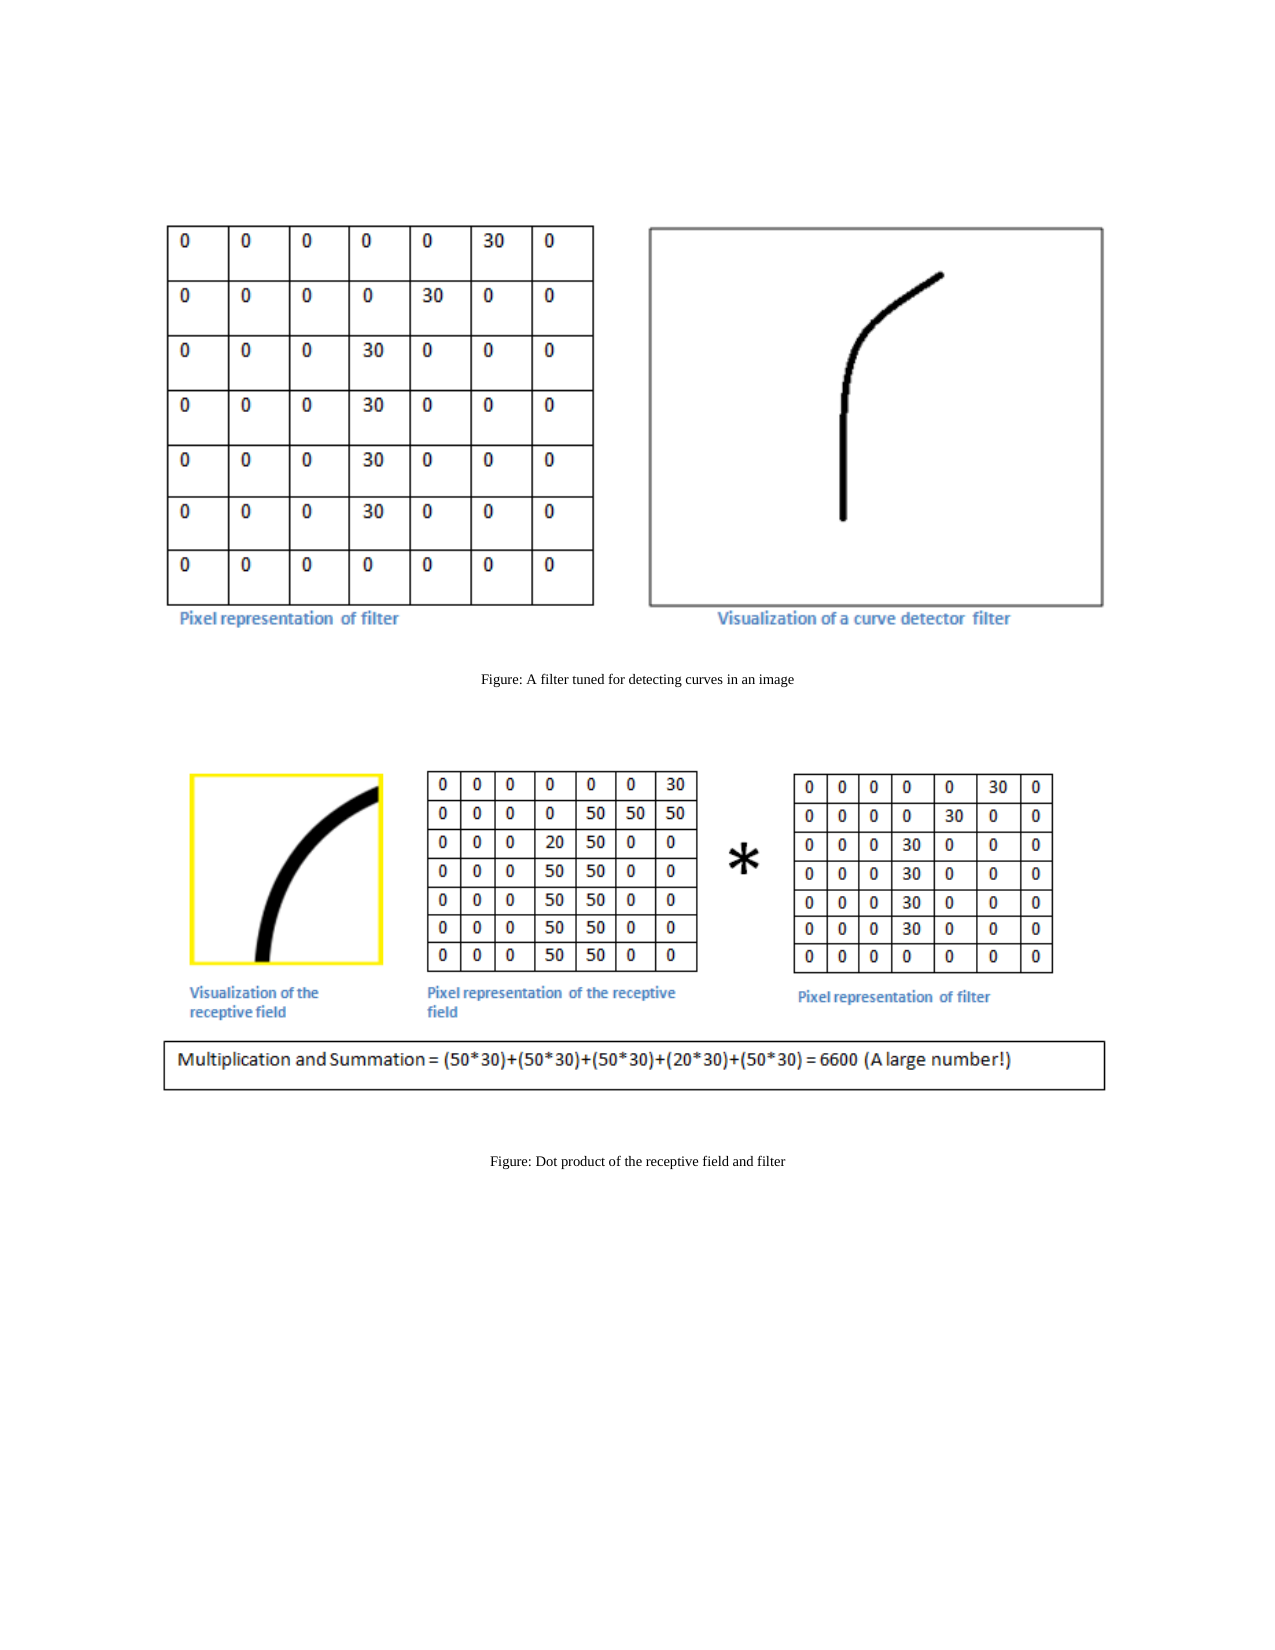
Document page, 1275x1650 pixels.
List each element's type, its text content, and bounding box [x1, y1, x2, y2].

picture [150, 756, 1125, 1125]
text Figure: Dot product of the receptive field and filter [150, 1153, 1125, 1182]
picture [150, 207, 1125, 642]
text Figure: A filter tuned for detecting curves in an image [150, 671, 1125, 699]
